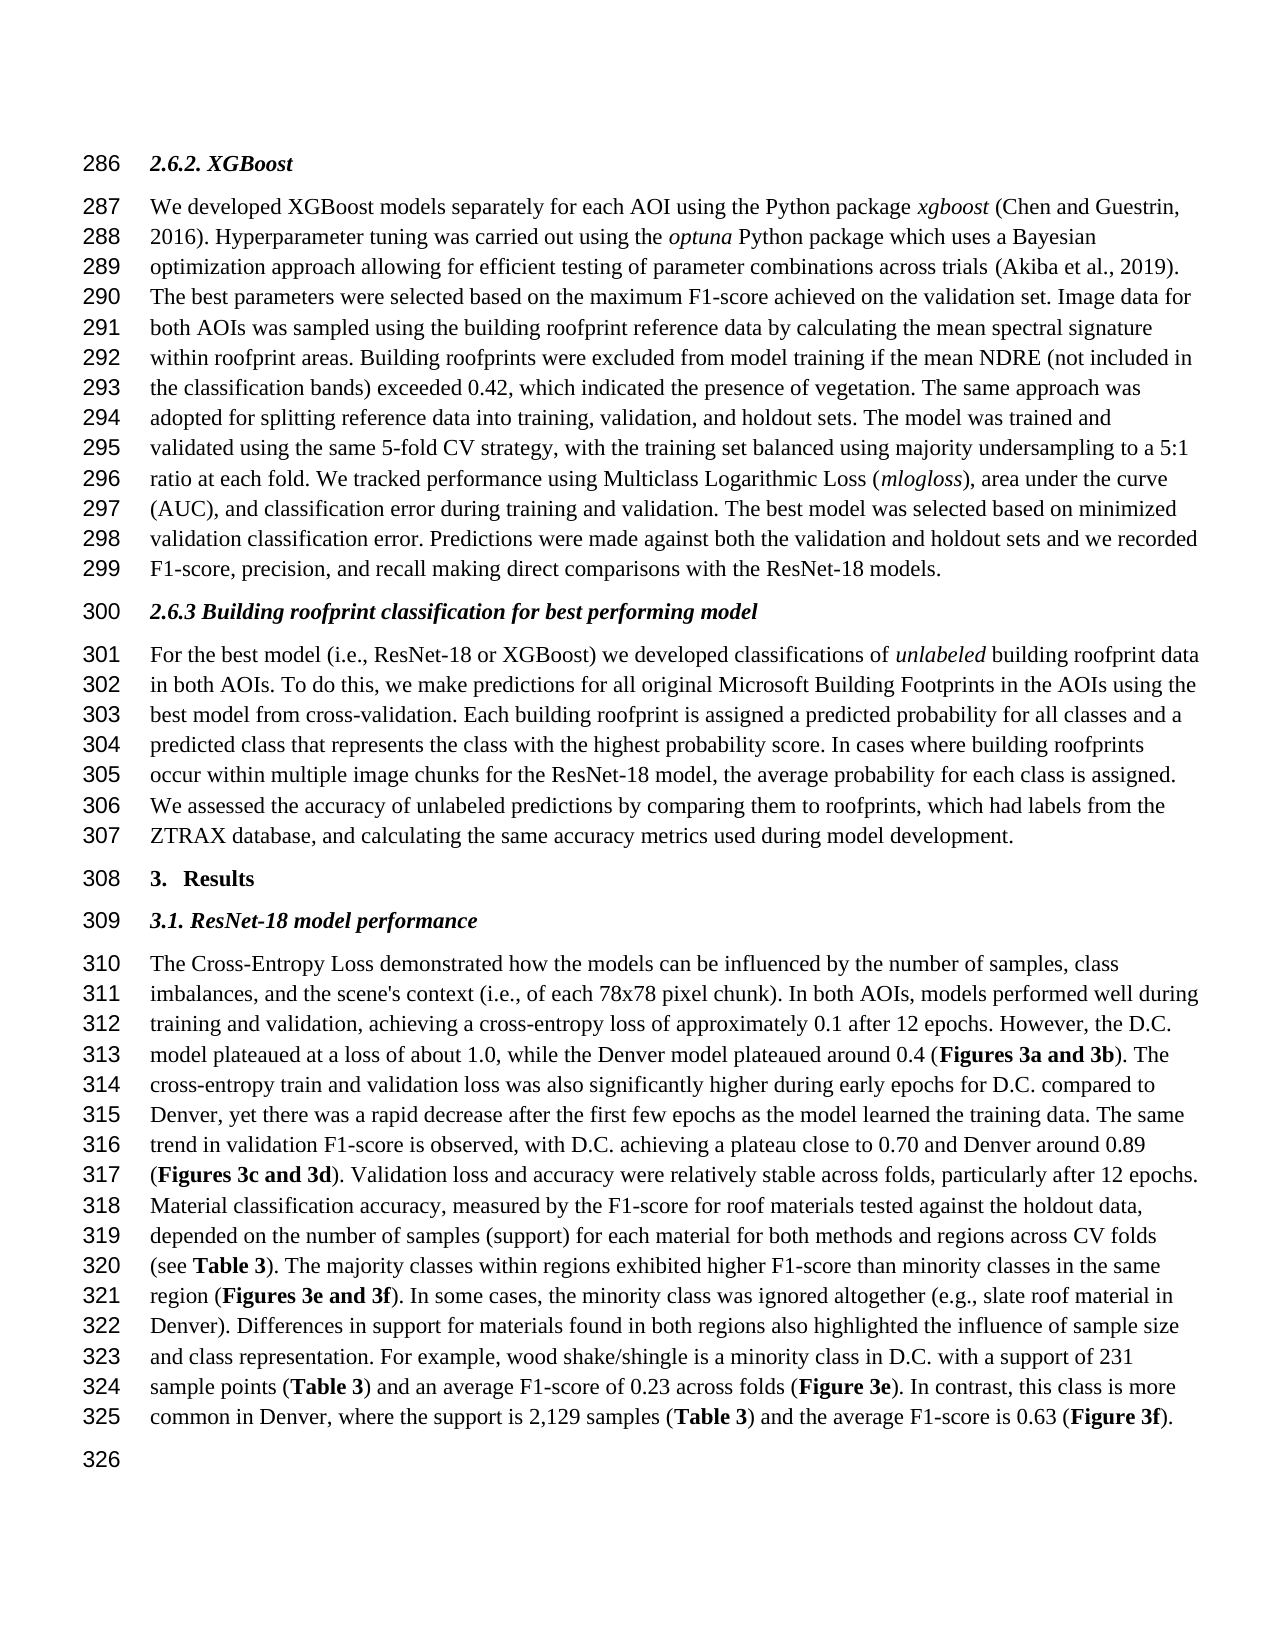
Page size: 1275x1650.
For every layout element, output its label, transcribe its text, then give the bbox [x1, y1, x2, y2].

text 2.6.2. XGBoost [150, 150, 1200, 176]
text We developed XGBoost models separately for each AOI using the Python package xgboost (Chen and Guestrin, 2016). Hyperparameter tuning was carried out using the optuna Python package which uses a Bayesian optimization approach allowing for efficient testing of parameter combinations across trials (Akiba et al., 2019). The best parameters were selected based on the maximum F1-score achieved on the validation set. Image data for both AOIs was sampled using the building roofprint reference data by calculating the mean spectral signature within roofprint areas. Building roofprints were excluded from model training if the mean NDRE (not included in the classification bands) exceeded 0.42, which indicated the presence of vegetation. The same approach was adopted for splitting reference data into training, validation, and holdout sets. The model was trained and validated using the same 5-fold CV strategy, with the training set balanced using majority undersampling to a 5:1 ratio at each fold. We tracked performance using Multiclass Logarithmic Loss (mlogloss), area under the curve (AUC), and classification error during training and validation. The best model was selected based on minimized validation classification error. Predictions were made against both the validation and holdout sets and we recorded F1-score, precision, and recall making direct comparisons with the ResNet-18 models. [150, 193, 1200, 582]
text 3.1. ResNet-18 model performance [150, 907, 1200, 934]
text 2.6.3 Building roofprint classification for best performing model [150, 598, 1200, 624]
text Results [150, 864, 1200, 891]
text The Cross-Entropy Loss demonstrated how the models can be influenced by the number of samples, class imbalances, and the scene's context (i.e., of each 78x78 pixel chunk). In both AOIs, models performed well during training and validation, achieving a cross-entropy loss of approximately 0.1 after 12 epochs. However, the D.C. model plateaued at a loss of about 1.0, while the Denver model plateaued around 0.4 (Figures 3a and 3b). The cross-entropy train and validation loss was also significantly higher during early epochs for D.C. compared to Denver, yet there was a rapid decrease after the first few epochs as the model learned the training data. The same trend in validation F1-score is observed, with D.C. achieving a plateau close to 0.70 and Denver around 0.89 (Figures 3c and 3d). Validation loss and accuracy were relatively stable across folds, particularly after 12 epochs. Material classification accuracy, measured by the F1-score for roof materials tested against the holdout data, depended on the number of samples (support) for each material for both methods and regions across CV folds (see Table 3). The majority classes within regions exhibited higher F1-score than minority classes in the same region (Figures 3e and 3f). In some cases, the minority class was ignored altogether (e.g., slate roof material in Denver). Differences in support for materials found in both regions also highlighted the influence of sample size and class representation. For example, wood shake/shingle is a minority class in D.C. with a support of 231 sample points (Table 3) and an average F1-score of 0.23 across folds (Figure 3e). In contrast, this class is more common in Denver, where the support is 2,129 samples (Table 3) and the average F1-score is 0.63 (Figure 3f). [150, 950, 1200, 1429]
text For the best model (i.e., ResNet-18 or XGBoost) we developed classifications of unlabeled building roofprint data in both AOIs. To do this, we make predictions for all original Microsoft Building Footprints in the AOIs using the best model from cross-validation. Each building roofprint is assigned a predicted probability for all classes and a predicted class that represents the class with the highest probability score. In cases where building roofprints occur within multiple image chunks for the ResNet-18 model, the average probability for each class is assigned. We assessed the accuracy of unlabeled predictions by comparing them to roofprints, which had labels from the ZTRAX database, and calculating the same accuracy metrics used during model development. [150, 641, 1200, 848]
